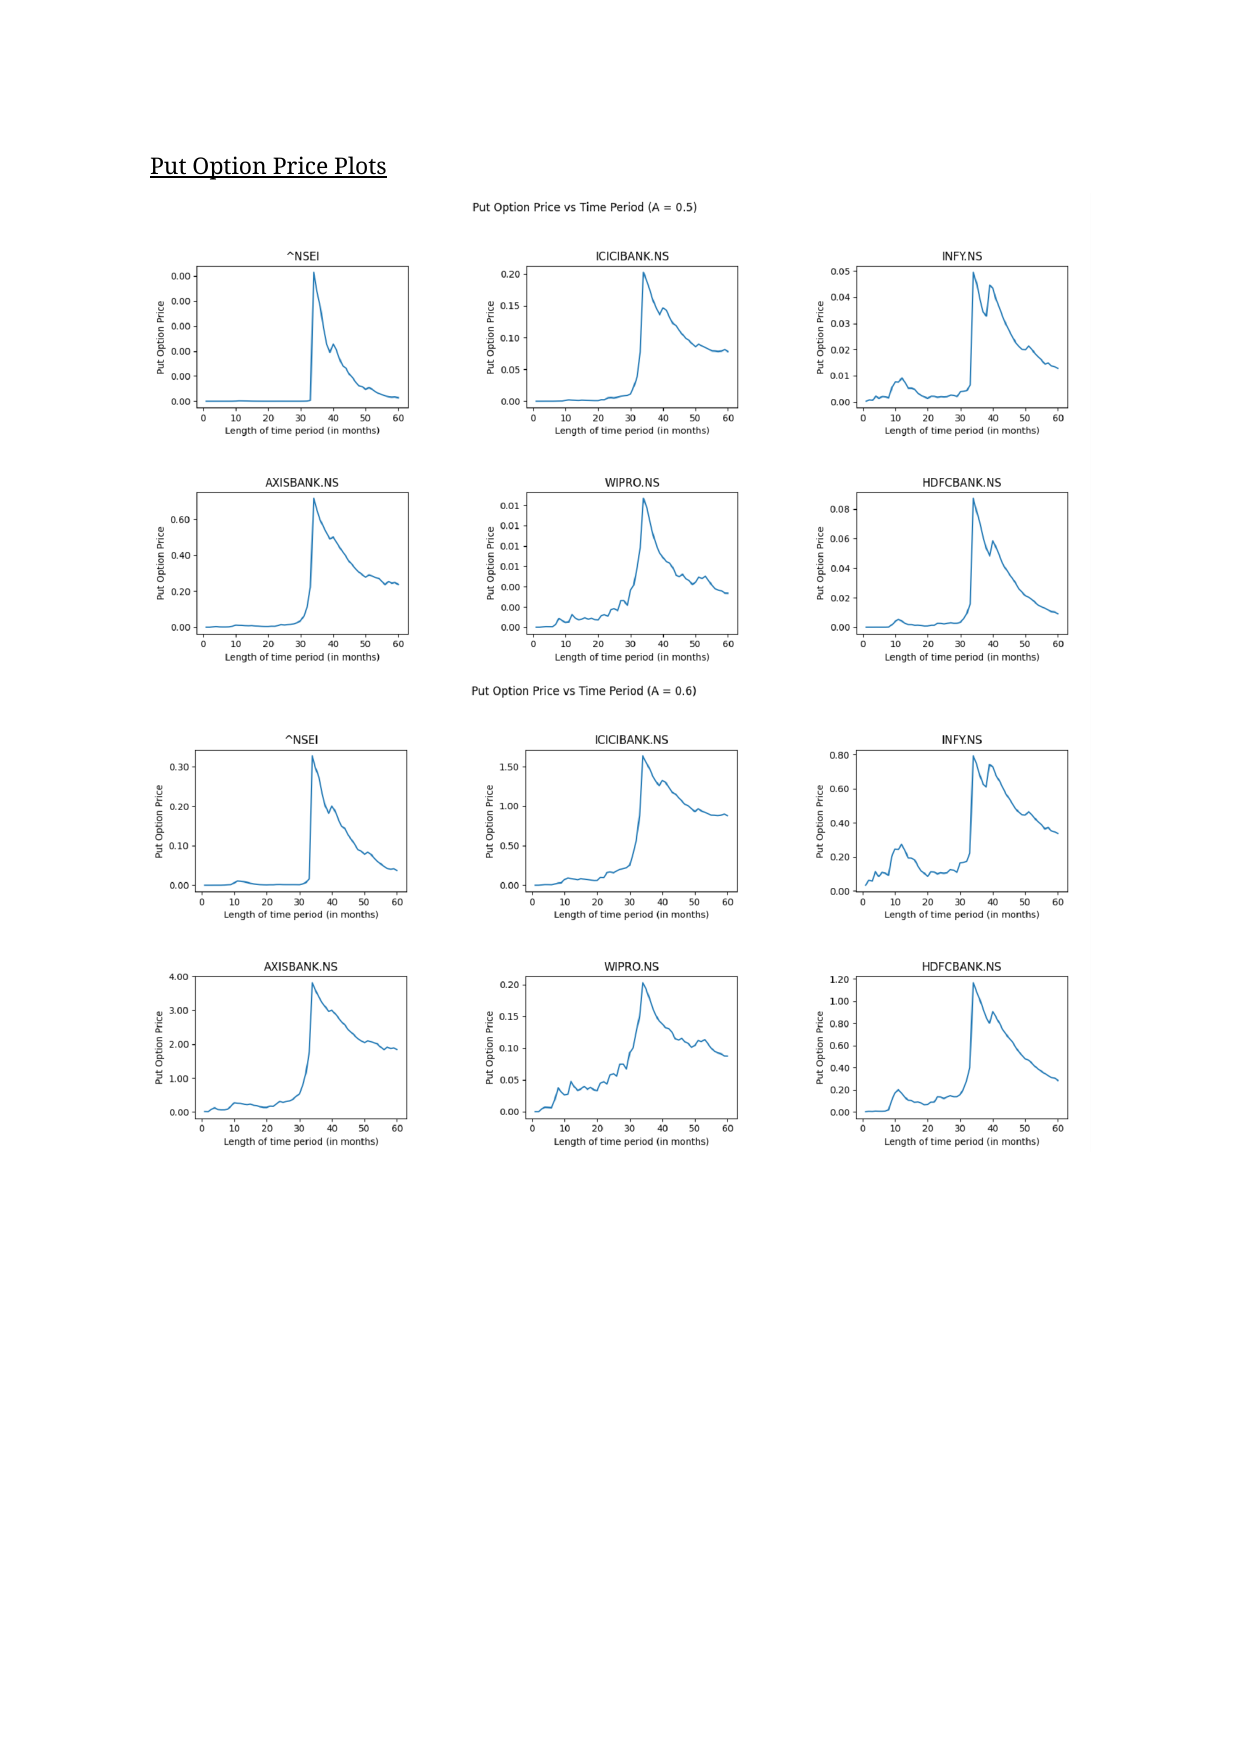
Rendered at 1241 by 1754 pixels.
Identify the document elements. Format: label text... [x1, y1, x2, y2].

picture [150, 193, 1091, 1152]
text Put Option Price Plots [150, 150, 1090, 181]
